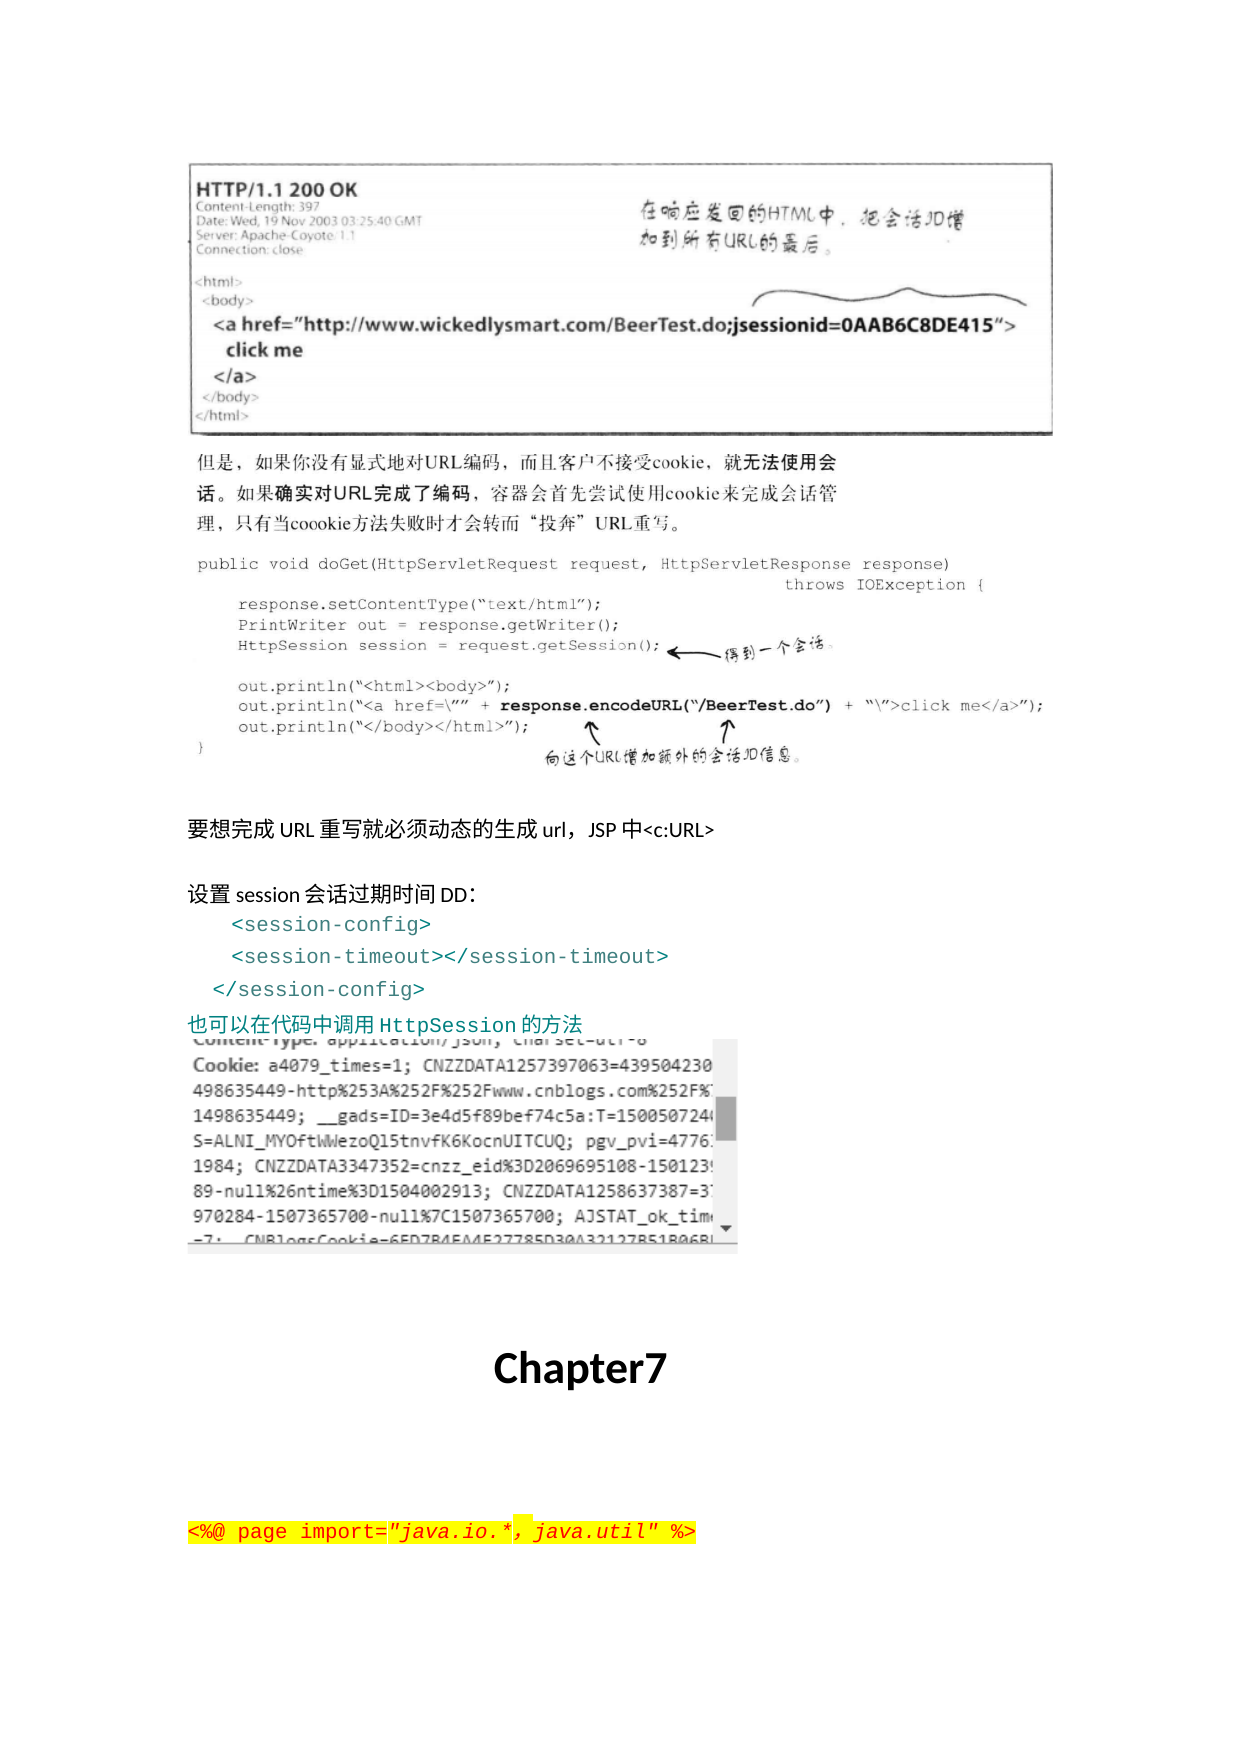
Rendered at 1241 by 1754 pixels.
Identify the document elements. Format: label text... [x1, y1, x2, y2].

text <session-config> [187, 909, 1053, 942]
text 设置session会话过期时间DD： [187, 877, 1053, 909]
text 要想完成URL重写就必须动态的生成url，JSP中<c:URL> [187, 812, 1053, 844]
picture [187, 454, 1053, 794]
text 也可以在代码中调用HttpSession的方法 [187, 1007, 1053, 1039]
picture [187, 1039, 738, 1254]
picture [187, 162, 1053, 436]
text <%@ page import="java.io.*，java.util" %> [187, 1513, 1053, 1546]
text <session-timeout></session-timeout> [187, 942, 1053, 974]
text </session-config> [187, 974, 1053, 1007]
subtitle Chapter7 [450, 1335, 1053, 1400]
